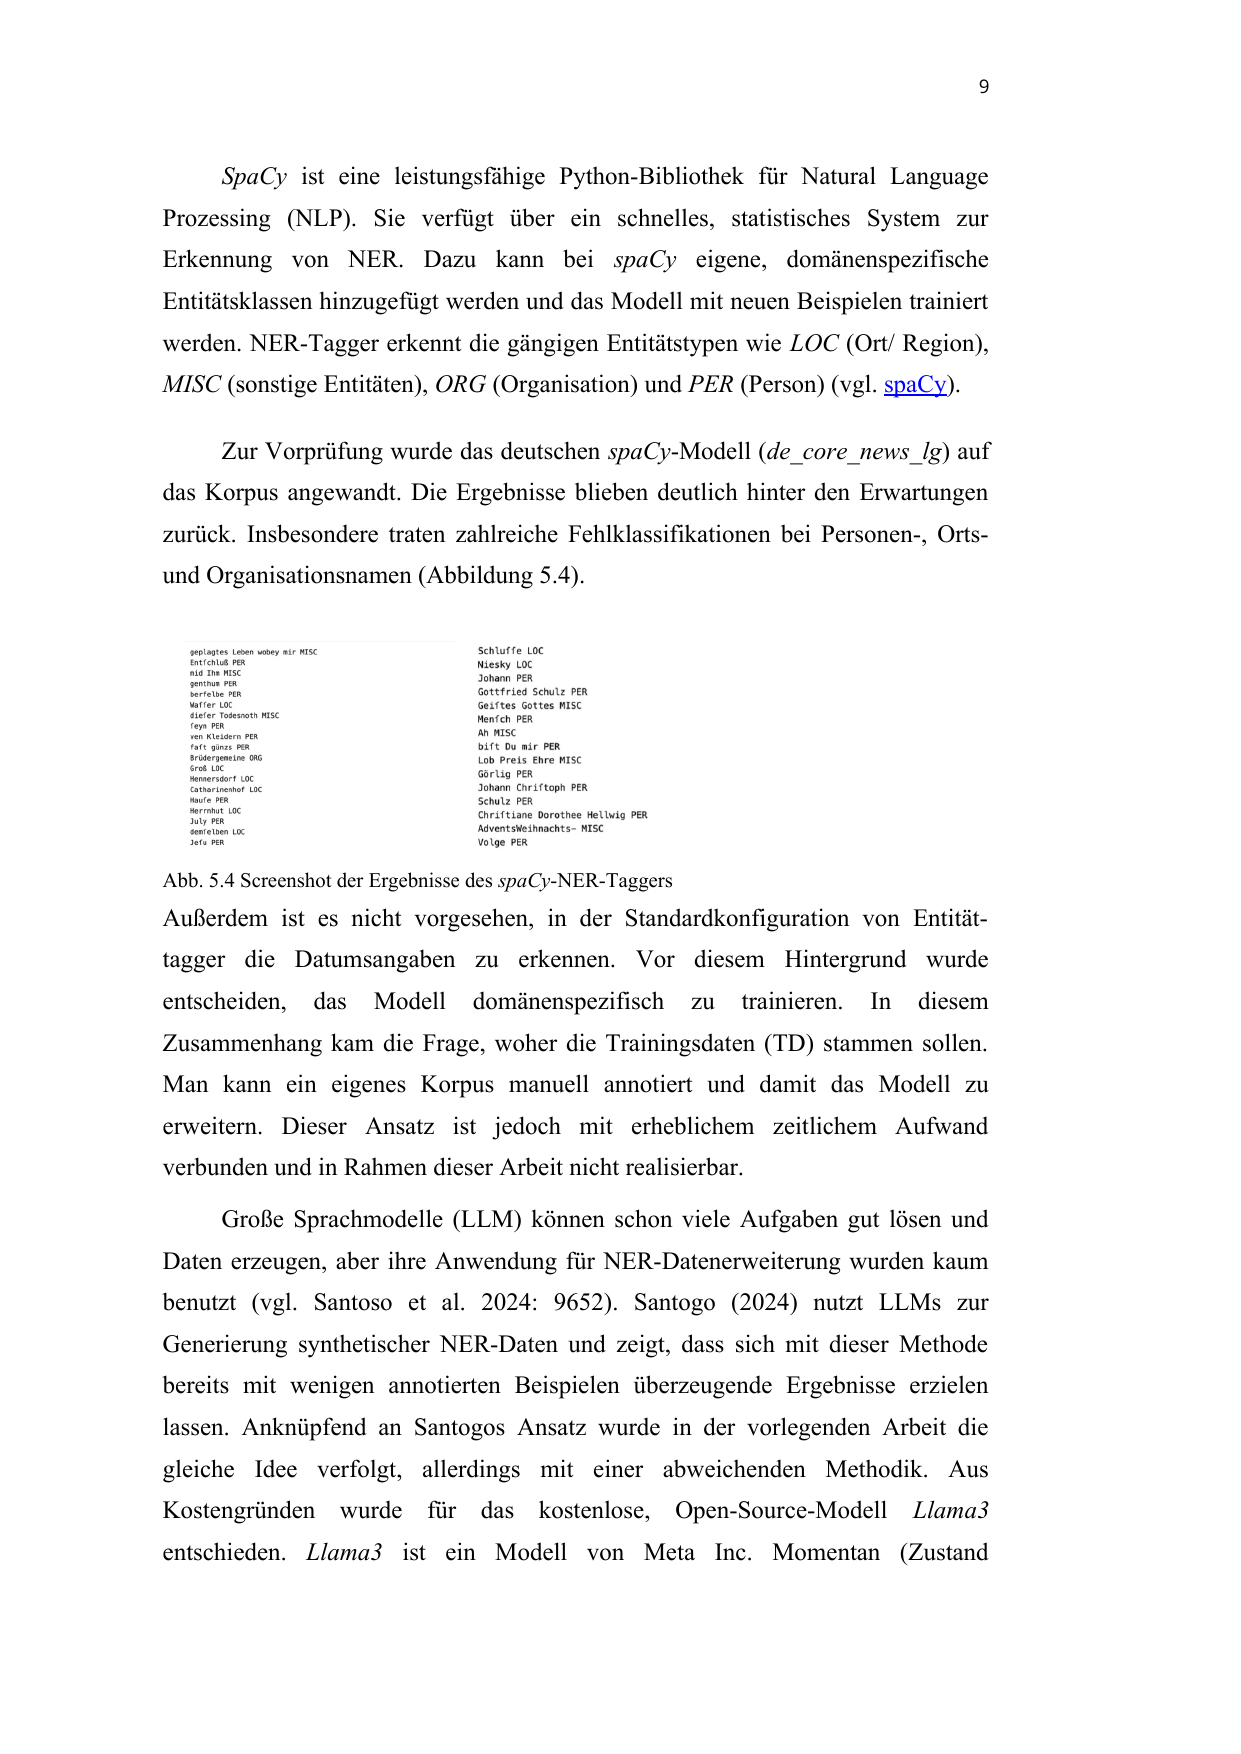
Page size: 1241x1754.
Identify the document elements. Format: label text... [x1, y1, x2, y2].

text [162, 1205, 989, 1566]
picture [470, 640, 748, 853]
text Zur Vorprüfung wurde das deutschen spaCy-Modell (de_core_news_lg) auf das Korpus angewandt. Die Ergebnisse blieben deutlich hinter den Erwartungen zurück. Insbesondere traten zahlreiche Fehlklassifikationen bei Personen-, Orts- und Organisationsnamen (Abbildung 5.4). [162, 437, 989, 589]
text SpaCy ist eine leistungsfähige Python-Bibliothek für Natural Language Prozessing (NLP). Sie verfügt über ein schnelles, statistisches System zur Erkennung von NER. Dazu kann bei spaCy eigene, domänenspezifische Entitätsklassen hinzugefügt werden und das Modell mit neuen Beispielen trainiert werden. NER-Tagger erkennt die gängigen Entitätstypen wie LOC (Ort/ Region), MISC (sonstige Entitäten), ORG (Organisation) und PER (Person) (vgl. spaCy). [162, 162, 989, 398]
picture [179, 641, 455, 857]
text Außerdem ist es nicht vorgesehen, in der Standardkonfiguration von Entität-tagger die Datumsangaben zu erkennen. Vor diesem Hintergrund wurde entscheiden, das Modell domänenspezifisch zu trainieren. In diesem Zusammenhang kam die Frage, woher die Trainingsdaten (TD) stammen sollen. Man kann ein eigenes Korpus manuell annotiert und damit das Modell zu erweitern. Dieser Ansatz ist jedoch mit erheblichem zeitlichem Aufwand verbunden und in Rahmen dieser Arbeit nicht realisierbar. [162, 904, 989, 1181]
text Abb. 5.4 Screenshot der Ergebnisse des spaCy-NER-Taggers [162, 869, 989, 892]
